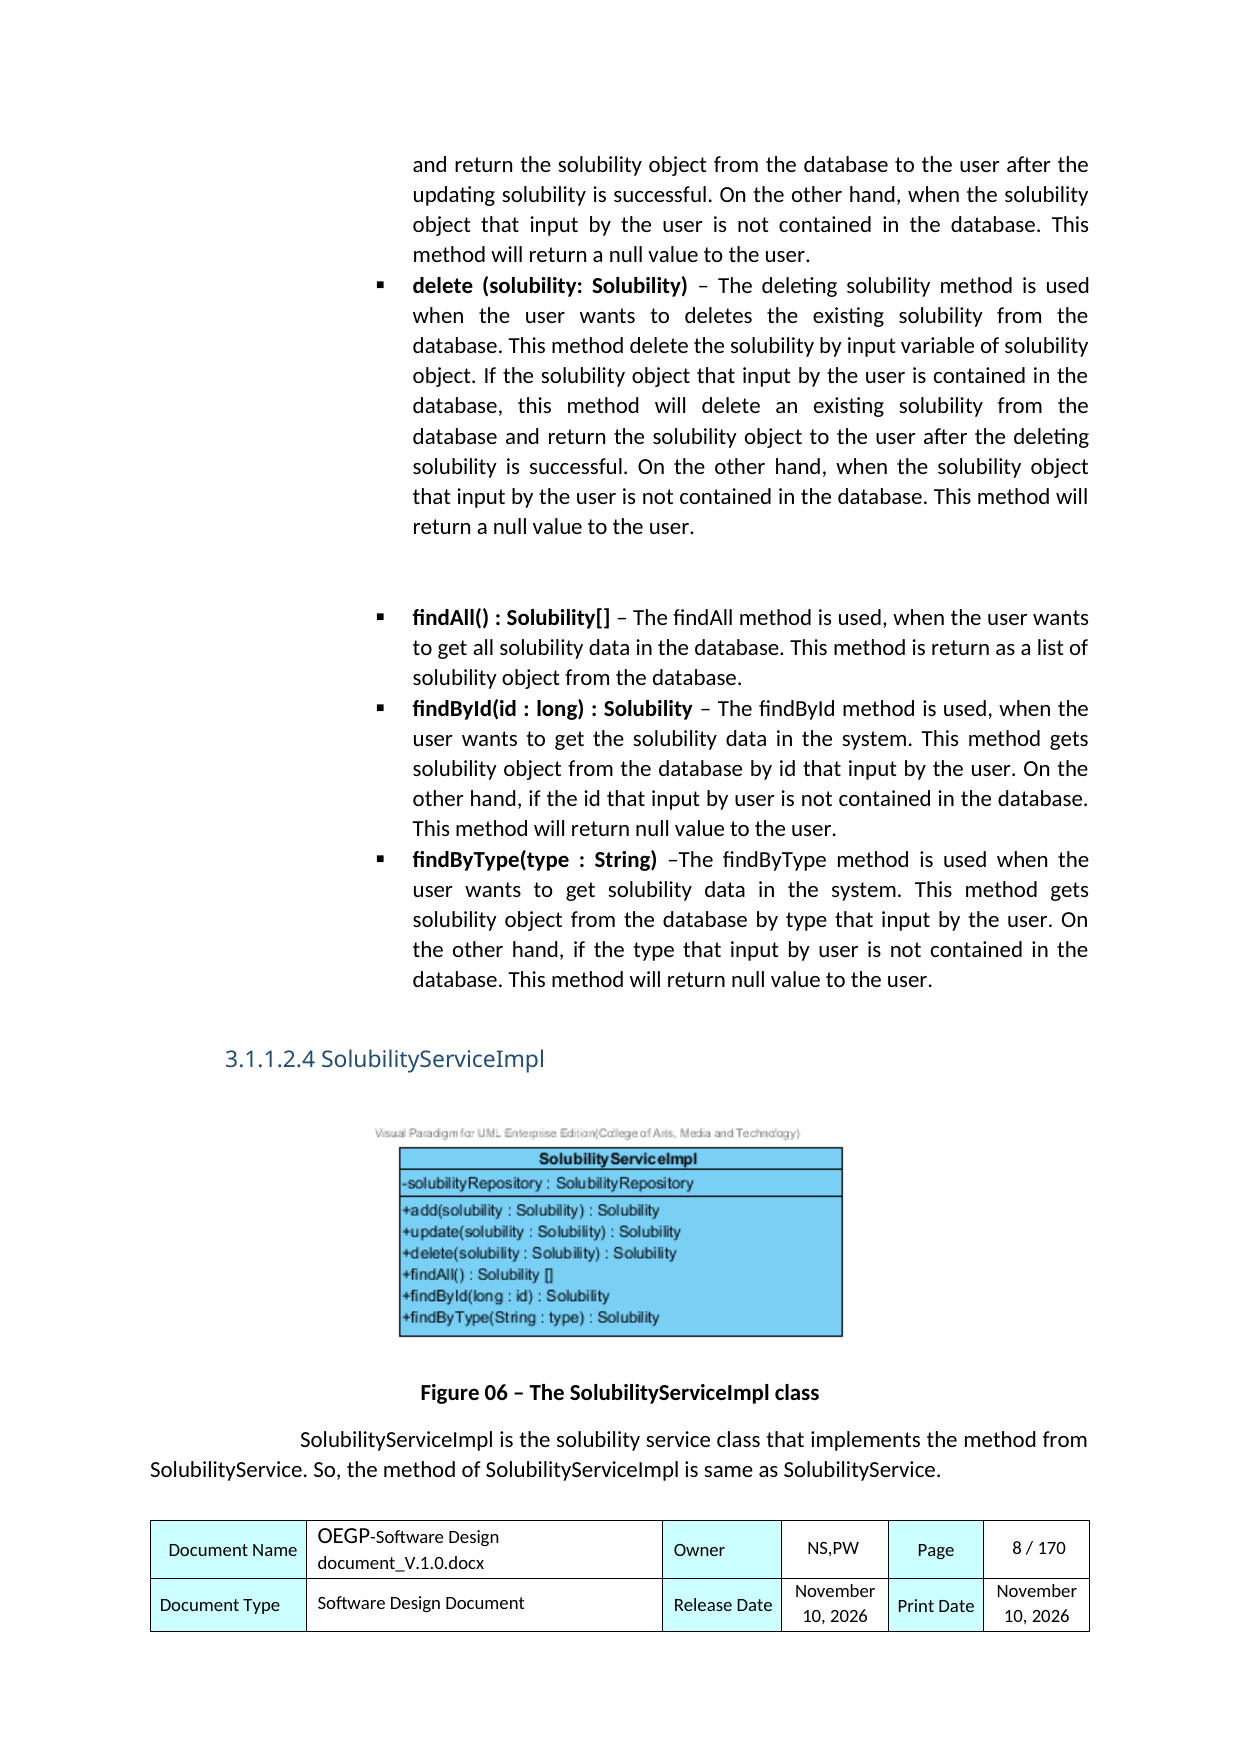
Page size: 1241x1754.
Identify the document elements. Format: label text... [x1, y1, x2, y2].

text Figure 06 – The SolubilityServiceImpl class [150, 1378, 1090, 1406]
picture [375, 1123, 865, 1360]
list findById(id : long) : Solubility – The findById method is used, when the user wants to get the solubility data in the system. This method gets solubility object from the database by id that input by the user. On the other hand, if the id that input by user is not contained in the database. This method will return null value to the user. [375, 694, 1090, 843]
list delete (solubility: Solubility) – The deleting solubility method is used when the user wants to deletes the existing solubility from the database. This method delete the solubility by input variable of solubility object. If the solubility object that input by the user is contained in the database, this method will delete an existing solubility from the database and return the solubility object to the user after the deleting solubility is successful. On the other hand, when the solubility object that input by the user is not contained in the database. This method will return a null value to the user. [375, 271, 1090, 541]
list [375, 150, 1090, 269]
text SolubilityServiceImpl is the solubility service class that implements the method from SolubilityService. So, the method of SolubilityServiceImpl is same as SolubilityService. [150, 1425, 1090, 1483]
list findAll() : Solubility[] – The findAll method is used, when the user wants to get all solubility data in the database. This method is return as a list of solubility object from the database. [375, 603, 1090, 692]
subtitle 3.1.1.2.4 SolubilityServiceImpl [150, 1043, 1090, 1074]
list findByType(type : String) –The findByType method is used when the user wants to get solubility data in the system. This method gets solubility object from the database by type that input by the user. On the other hand, if the type that input by user is not contained in the database. This method will return null value to the user. [375, 845, 1090, 994]
